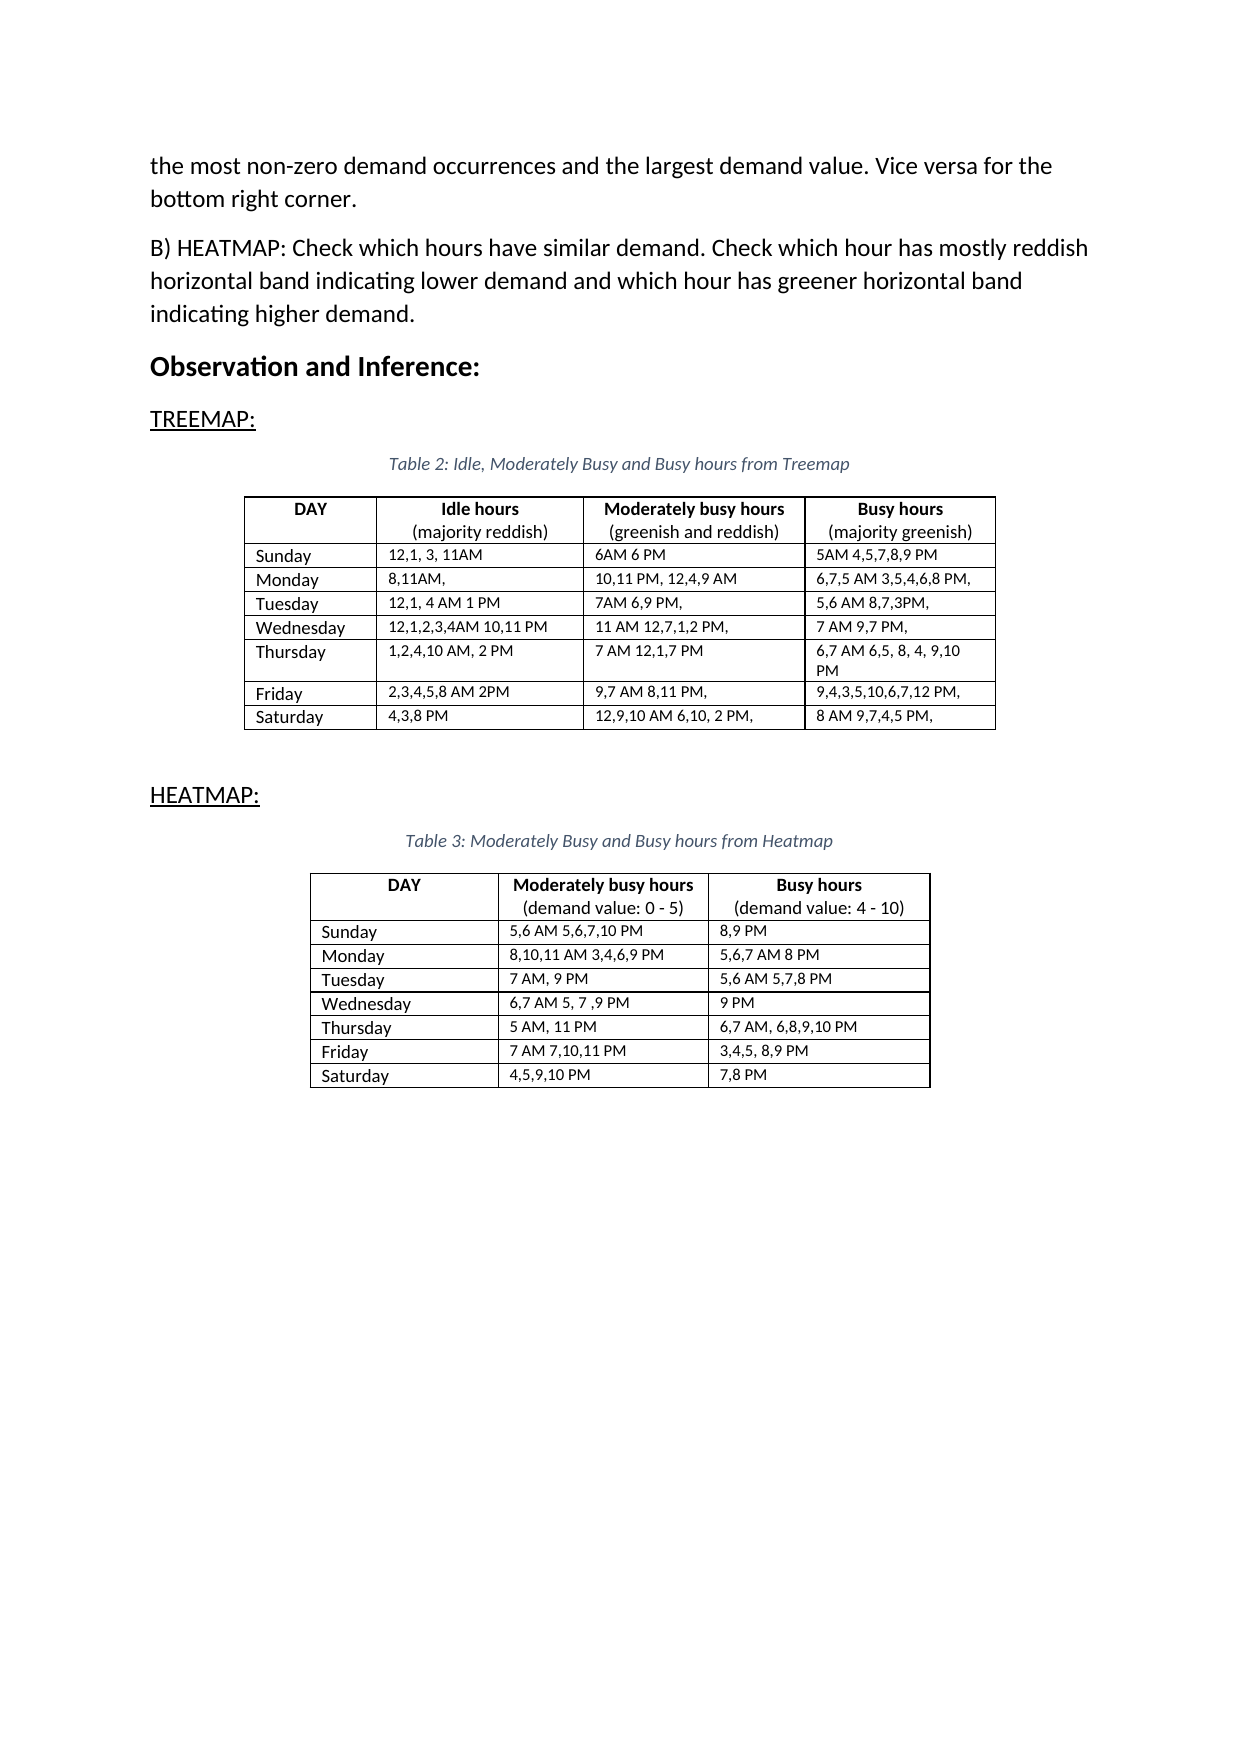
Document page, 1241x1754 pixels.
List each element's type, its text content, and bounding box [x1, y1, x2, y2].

table_cell 6AM 6 PM [584, 544, 804, 567]
table_cell 12,1,2,3,4AM 10,11 PM [377, 616, 583, 639]
table_cell 5,6 AM 8,7,3PM, [806, 592, 995, 615]
table_cell 7 AM, 9 PM [499, 969, 708, 991]
table_cell 10,11 PM, 12,4,9 AM [584, 568, 804, 591]
table_cell 6,7 AM 6,5, 8, 4, 9,10 PM [806, 640, 995, 681]
table_cell 8,10,11 AM 3,4,6,9 PM [499, 945, 708, 967]
table_cell 9 PM [709, 993, 929, 1015]
table_cell 3,4,5, 8,9 PM [709, 1040, 929, 1063]
table_cell 6,7,5 AM 3,5,4,6,8 PM, [806, 568, 995, 591]
table_cell Monday [245, 568, 376, 591]
table_cell 12,1, 3, 11AM [377, 544, 583, 567]
table_cell Saturday [245, 706, 376, 729]
table_cell 5,6 AM 5,6,7,10 PM [499, 921, 708, 943]
table_cell 7 AM 12,1,7 PM [584, 640, 804, 681]
table_cell 11 AM 12,7,1,2 PM, [584, 616, 804, 639]
table_header DAY [311, 874, 498, 919]
table_cell Tuesday [245, 592, 376, 615]
table_cell 8,9 PM [709, 921, 929, 943]
table_cell Sunday [311, 921, 498, 943]
table_cell 6,7 AM 5, 7 ,9 PM [499, 993, 708, 1015]
text B) HEATMAP: Check which hours have similar demand. Check which hour has mostly reddish horizontal band indicating lower demand and which hour has greener horizontal band indicating higher demand. [150, 232, 1090, 329]
table_cell 4,5,9,10 PM [499, 1064, 708, 1087]
table_cell 7 AM 9,7 PM, [806, 616, 995, 639]
table_cell 2,3,4,5,8 AM 2PM [377, 682, 583, 705]
table_cell 4,3,8 PM [377, 706, 583, 729]
table_cell Wednesday [245, 616, 376, 639]
table_cell 7AM 6,9 PM, [584, 592, 804, 615]
table_cell 12,1, 4 AM 1 PM [377, 592, 583, 615]
table_cell Friday [311, 1040, 498, 1063]
table_header Idle hours (majority reddish) [377, 498, 583, 543]
table_cell 8 AM 9,7,4,5 PM, [806, 706, 995, 729]
table_cell 1,2,4,10 AM, 2 PM [377, 640, 583, 681]
text TREEMAP: [150, 403, 1090, 433]
table_cell Thursday [245, 640, 376, 681]
table_cell 6,7 AM, 6,8,9,10 PM [709, 1016, 929, 1039]
table_cell 7,8 PM [709, 1064, 929, 1087]
table_cell Tuesday [311, 969, 498, 991]
table_cell 5 AM, 11 PM [499, 1016, 708, 1039]
table_cell 9,4,3,5,10,6,7,12 PM, [806, 682, 995, 705]
table_cell Saturday [311, 1064, 498, 1087]
table_cell Thursday [311, 1016, 498, 1039]
table_cell 12,9,10 AM 6,10, 2 PM, [584, 706, 804, 729]
table_cell Monday [311, 945, 498, 967]
table_cell Friday [245, 682, 376, 705]
table_cell 8,11AM, [377, 568, 583, 591]
table_header Moderately busy hours (greenish and reddish) [584, 498, 804, 543]
table_header Moderately busy hours (demand value: 0 - 5) [499, 874, 708, 919]
table_cell 5,6,7 AM 8 PM [709, 945, 929, 967]
table_cell 9,7 AM 8,11 PM, [584, 682, 804, 705]
text Observation and Inference: [150, 348, 1090, 383]
table_header Busy hours (demand value: 4 - 10) [709, 874, 929, 919]
table_cell Sunday [245, 544, 376, 567]
text HEATMAP: [150, 779, 1090, 810]
table_cell Wednesday [311, 993, 498, 1015]
table_header Busy hours (majority greenish) [806, 498, 995, 543]
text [150, 150, 1090, 213]
table_header DAY [245, 498, 376, 543]
table_cell 5AM 4,5,7,8,9 PM [806, 544, 995, 567]
table_cell 5,6 AM 5,7,8 PM [709, 969, 929, 991]
table_cell 7 AM 7,10,11 PM [499, 1040, 708, 1063]
